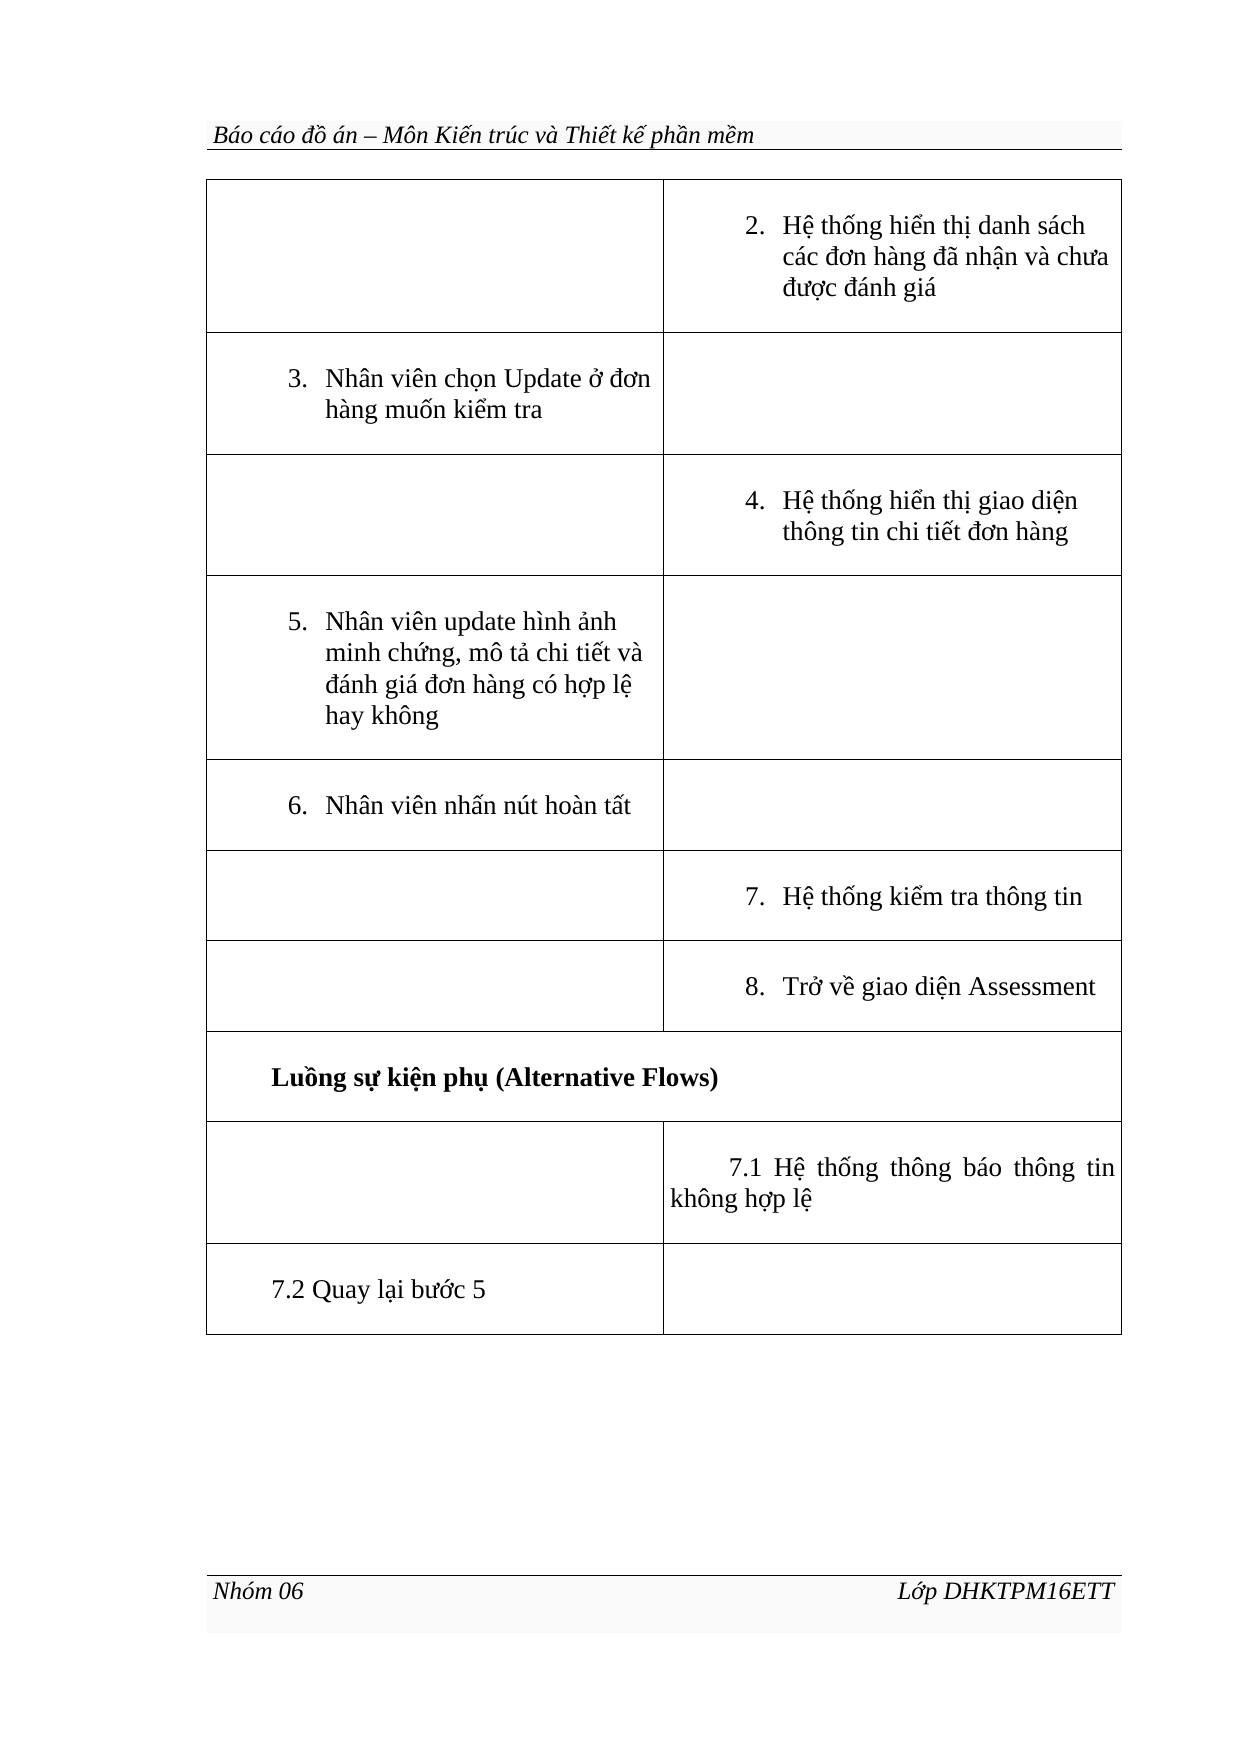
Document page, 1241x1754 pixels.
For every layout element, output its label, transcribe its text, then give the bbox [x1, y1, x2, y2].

table_cell Hệ thống hiển thị danh sách các đơn hàng đã nhận và chưa được đánh giá [664, 180, 1121, 332]
table_cell Nhân viên update hình ảnh minh chứng, mô tả chi tiết và đánh giá đơn hàng có hợp lệ hay không [207, 576, 663, 759]
table_cell Nhân viên nhấn nút hoàn tất [207, 760, 663, 850]
table_cell [664, 576, 1121, 759]
table_cell [207, 851, 663, 940]
table_cell Hệ thống kiểm tra thông tin [664, 851, 1121, 940]
table_cell Nhân viên chọn Update ở đơn hàng muốn kiểm tra [207, 333, 663, 453]
table_cell [207, 180, 663, 332]
table_cell [207, 1122, 663, 1243]
table_cell [664, 760, 1121, 850]
table_cell [664, 333, 1121, 453]
table_cell [664, 1244, 1121, 1333]
table_cell Luồng sự kiện phụ (Alternative Flows) [207, 1032, 1121, 1121]
table_cell Trở về giao diện Assessment [664, 941, 1121, 1031]
table_cell Hệ thống hiển thị giao diện thông tin chi tiết đơn hàng [664, 455, 1121, 575]
table_cell [207, 941, 663, 1031]
table_cell 7.2 Quay lại bước 5 [207, 1244, 663, 1333]
table_cell 7.1 Hệ thống thông báo thông tin không hợp lệ [664, 1122, 1121, 1243]
table_cell [207, 455, 663, 575]
